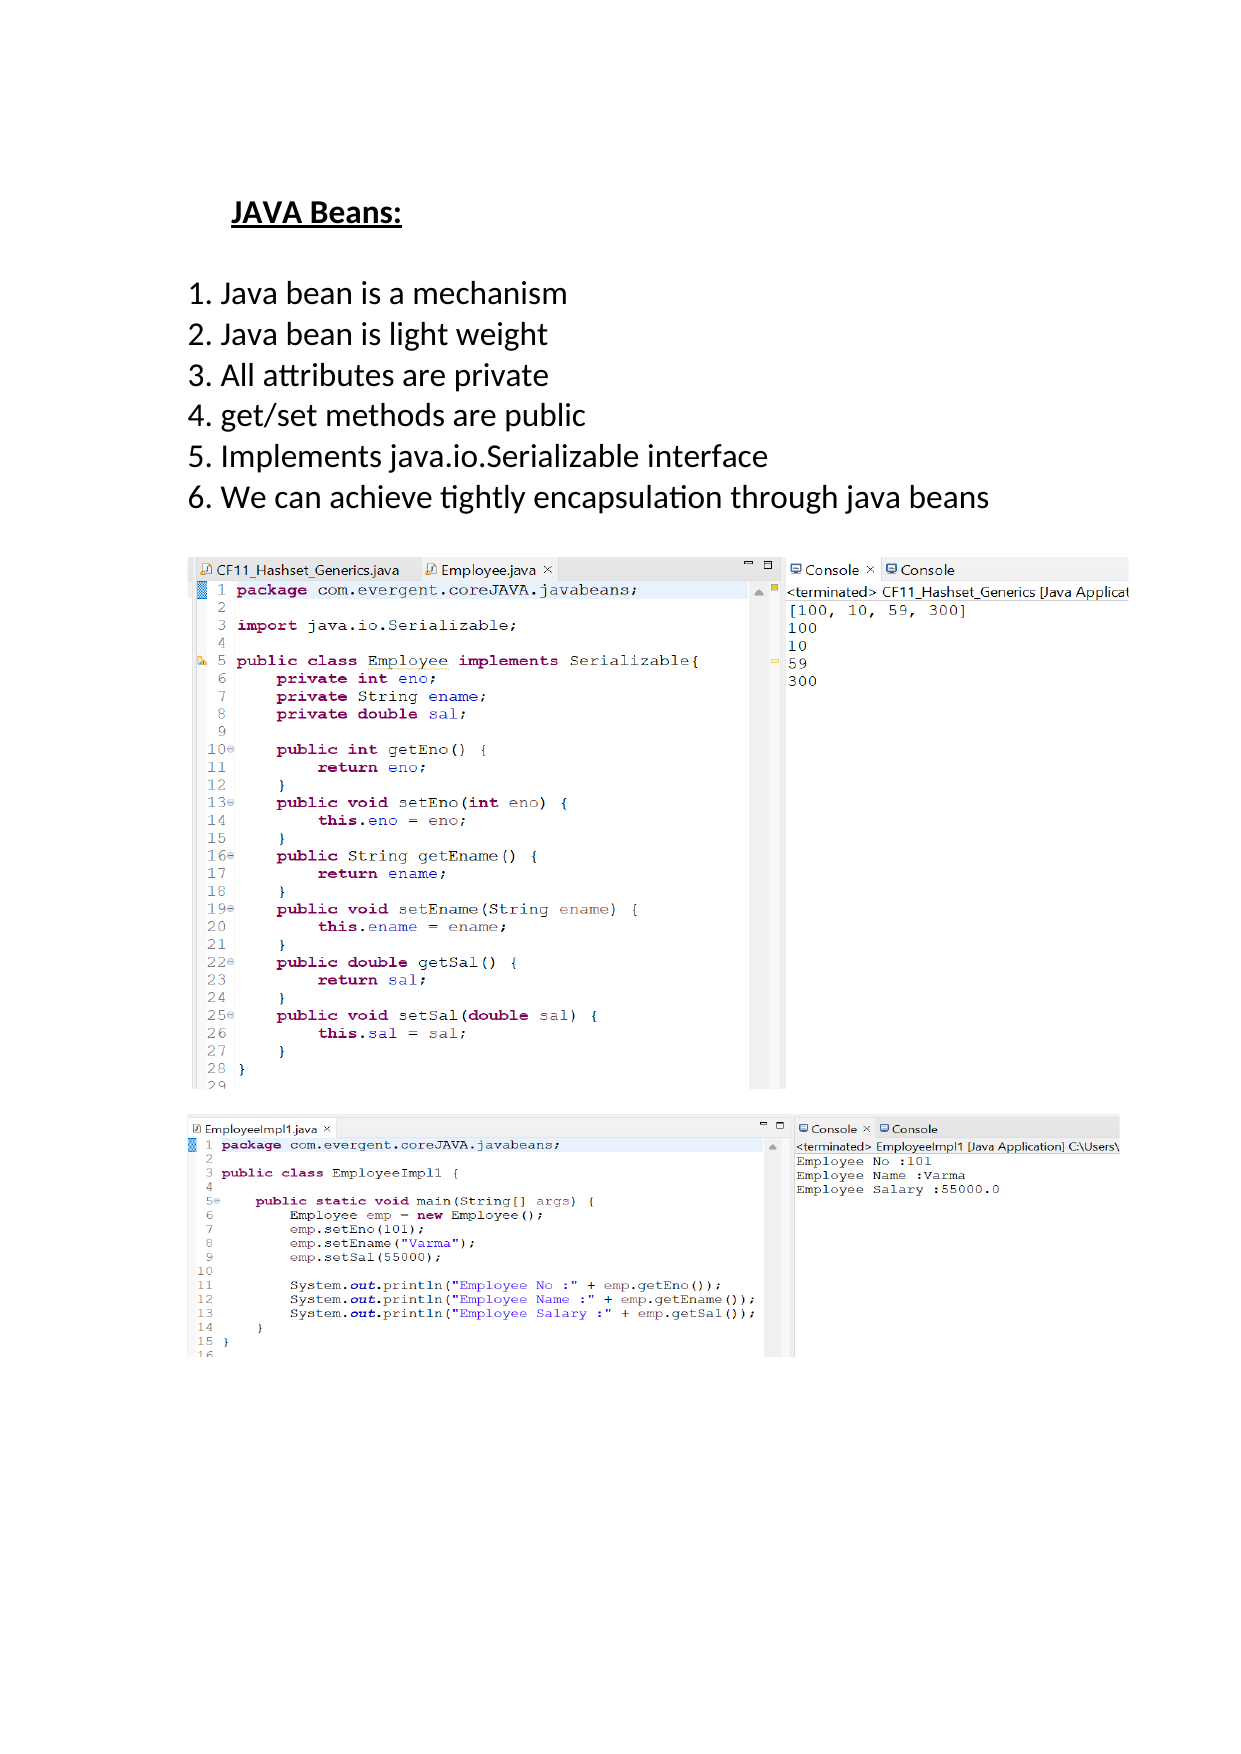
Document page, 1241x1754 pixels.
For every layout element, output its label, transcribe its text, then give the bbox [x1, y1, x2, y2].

list Java bean is light weight [187, 313, 1053, 354]
list All attributes are private [187, 354, 1053, 394]
list get/set methods are public [187, 394, 1053, 435]
picture [187, 1114, 1120, 1357]
list We can achieve tightly encapsulation through java beans [187, 476, 1053, 517]
list JAVA Beans: [231, 191, 1053, 231]
list Java bean is a mechanism [187, 272, 1053, 313]
picture [187, 557, 1129, 1089]
list Implements java.io.Serializable interface [187, 435, 1053, 476]
